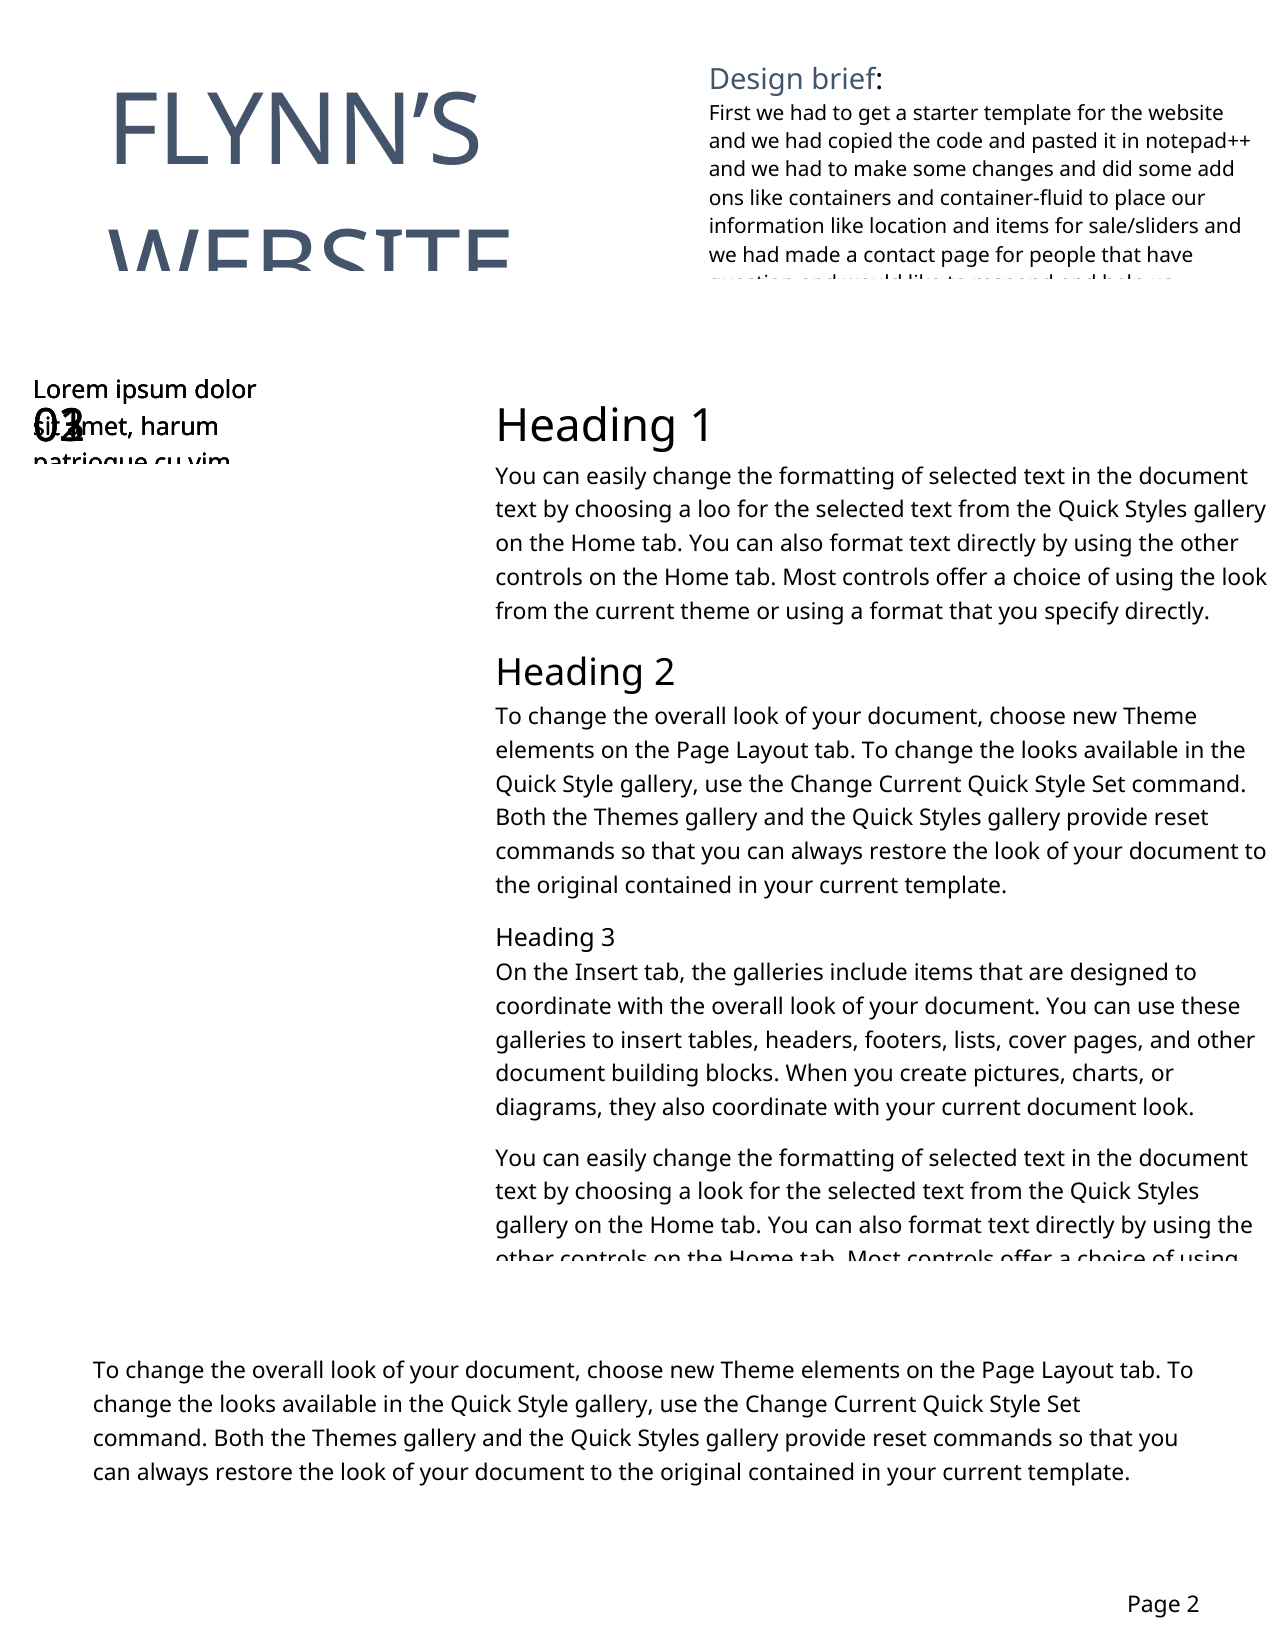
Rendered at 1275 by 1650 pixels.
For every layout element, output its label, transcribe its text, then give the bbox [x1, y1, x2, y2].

table_header [681, 50, 1274, 359]
table_header [6, 50, 681, 360]
table_cell Page 2 [6, 1572, 1274, 1638]
table_cell [468, 360, 1274, 1288]
table_cell To change the overall look of your document, choose new Theme elements on the Page Layout tab. To change the looks available in the Quick Style gallery, use the Change Current Quick Style Set command. Both the Themes gallery and the Quick Styles gallery provide reset commands so that you can always restore the look of your document to the original contained in your current template. [6, 1288, 1274, 1572]
table_cell [6, 360, 468, 1288]
